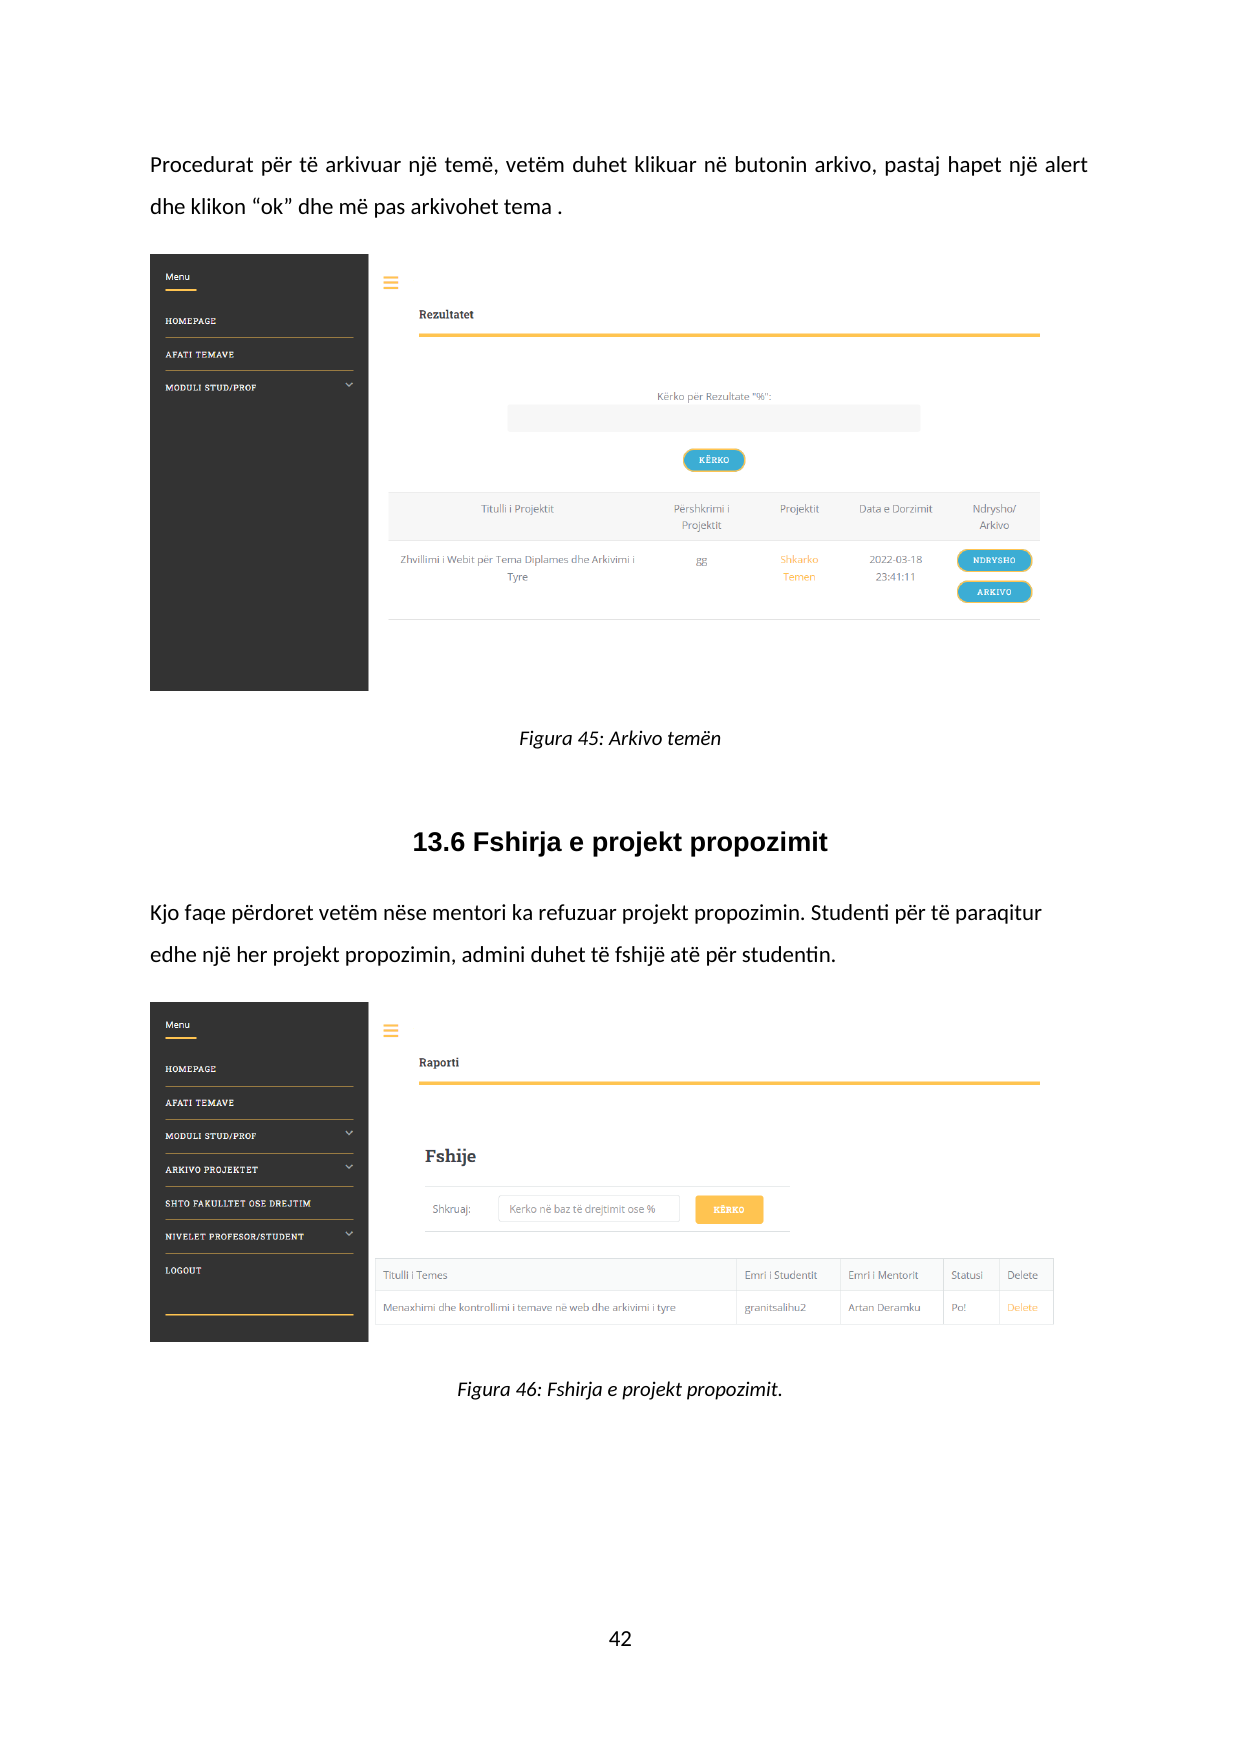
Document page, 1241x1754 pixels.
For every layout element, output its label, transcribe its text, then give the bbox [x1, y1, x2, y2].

text Figura 45: Arkivo temën [150, 726, 1090, 751]
subtitle 13.6 Fshirja e projekt propozimit [150, 826, 1090, 857]
picture [150, 1002, 1089, 1342]
text Kjo faqe përdoret vetëm nëse mentori ka refuzuar projekt propozimin. Studenti për të paraqitur edhe një her projekt propozimin, admini duhet të fshijë atë për studentin. [150, 898, 1090, 968]
picture [150, 254, 1089, 691]
text Procedurat për të arkivuar një temë, vetëm duhet klikuar në butonin arkivo, pastaj hapet një alert dhe klikon “ok” dhe më pas arkivohet tema . [150, 150, 1090, 220]
text Figura 46: Fshirja e projekt propozimit. [150, 1377, 1090, 1402]
